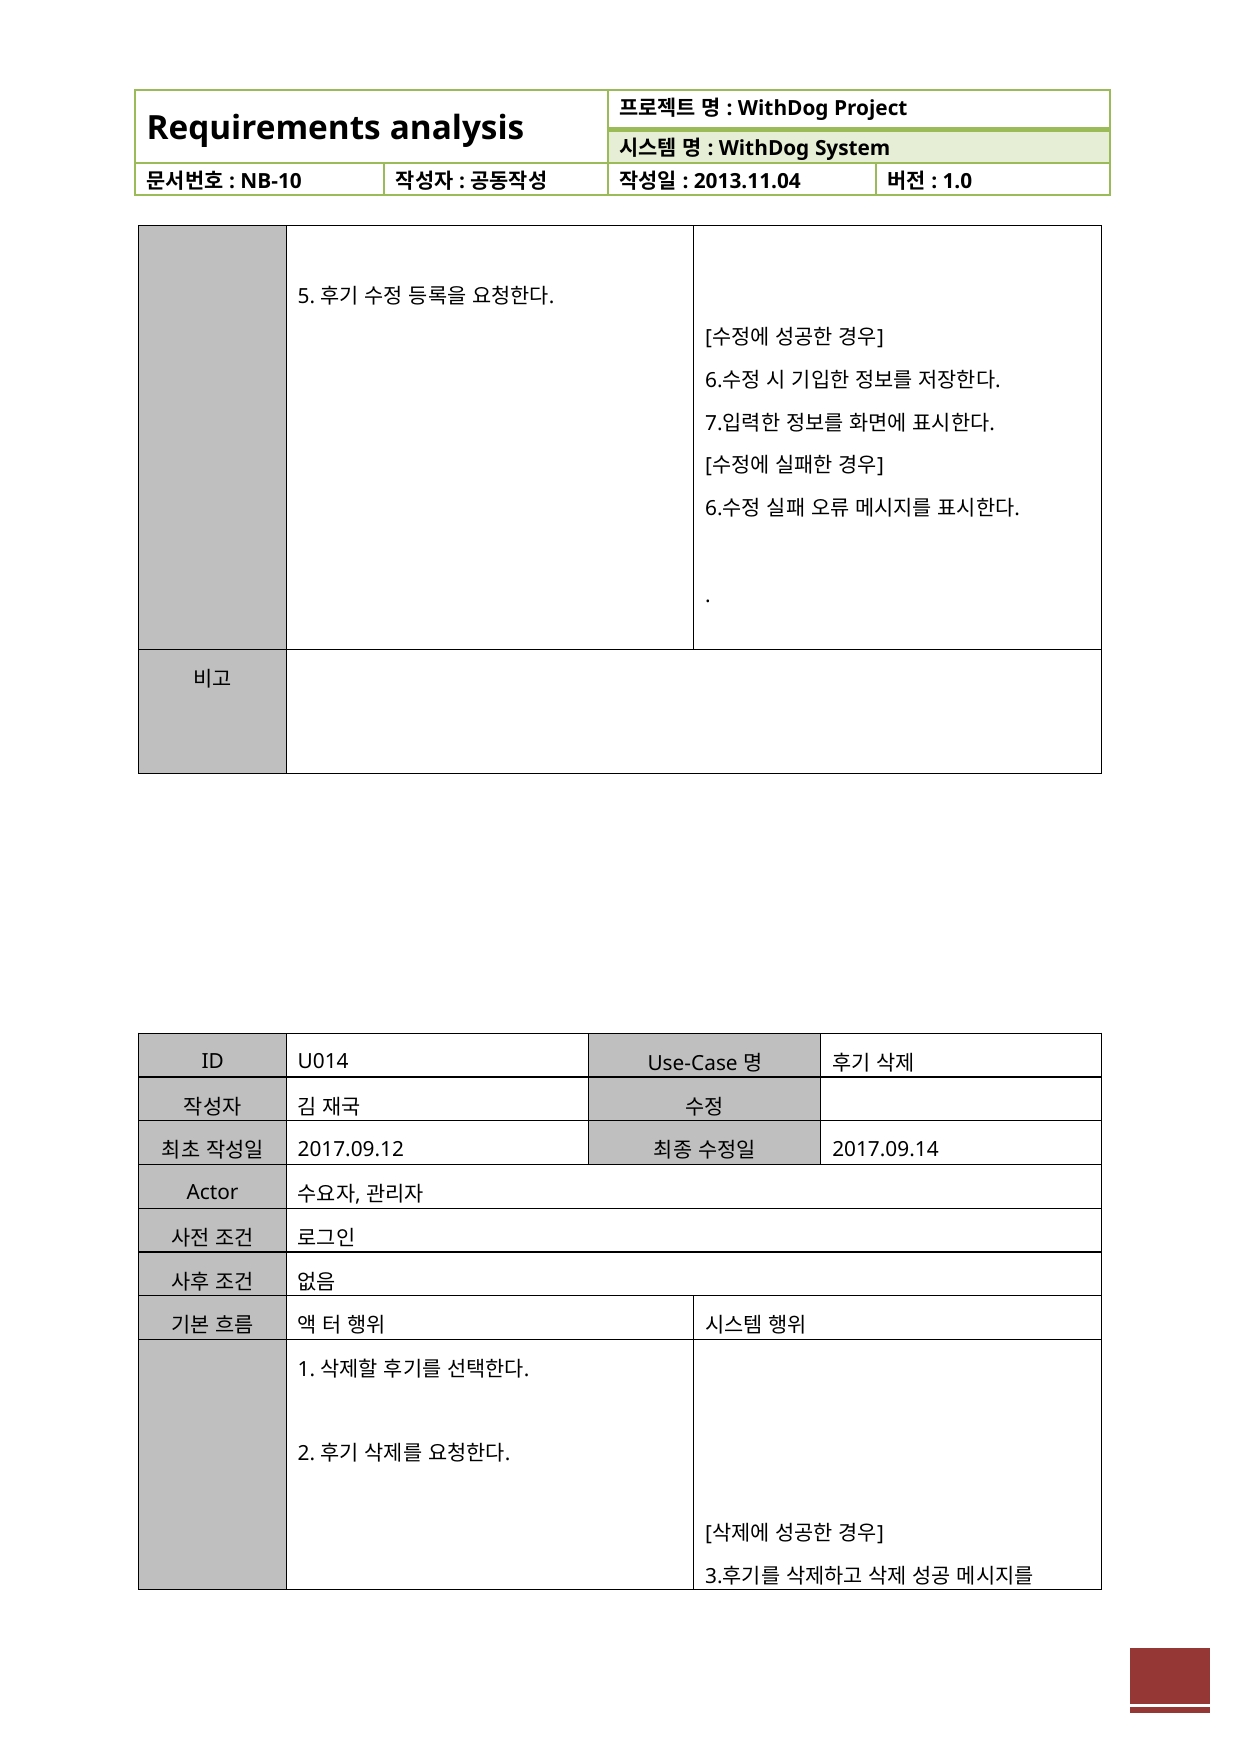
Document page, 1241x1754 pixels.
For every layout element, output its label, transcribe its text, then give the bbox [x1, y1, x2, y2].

table_cell 최종 수정일 [589, 1121, 820, 1164]
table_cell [287, 1340, 693, 1589]
table_cell [139, 1340, 286, 1589]
table_cell 시스템 행위 [694, 1296, 1101, 1339]
table_cell 기본 흐름 [139, 1296, 286, 1339]
table_cell 김 재국 [287, 1078, 588, 1120]
table_cell 사후 조건 [139, 1253, 286, 1295]
table_header Use-Case 명 [589, 1034, 820, 1076]
table_cell [139, 226, 286, 649]
table_header 후기 삭제 [821, 1034, 1101, 1076]
table_header ID [139, 1034, 286, 1076]
table_cell 없음 [287, 1253, 1101, 1295]
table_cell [287, 226, 693, 649]
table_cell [694, 1340, 1101, 1589]
table_cell 수정 [589, 1078, 820, 1120]
table_cell [821, 1078, 1101, 1120]
table_header U014 [287, 1034, 588, 1076]
table_cell [287, 650, 1101, 773]
table_cell 2017.09.14 [821, 1121, 1101, 1164]
table_cell 2017.09.12 [287, 1121, 588, 1164]
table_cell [694, 226, 1101, 649]
table_cell 사전 조건 [139, 1209, 286, 1251]
table_cell 수요자, 관리자 [287, 1165, 1101, 1208]
table_cell 작성자 [139, 1078, 286, 1120]
table_cell 최초 작성일 [139, 1121, 286, 1164]
table_cell 로그인 [287, 1209, 1101, 1251]
table_cell 비고 [139, 650, 286, 773]
table_cell Actor [139, 1165, 286, 1208]
table_cell 액 터 행위 [287, 1296, 693, 1339]
